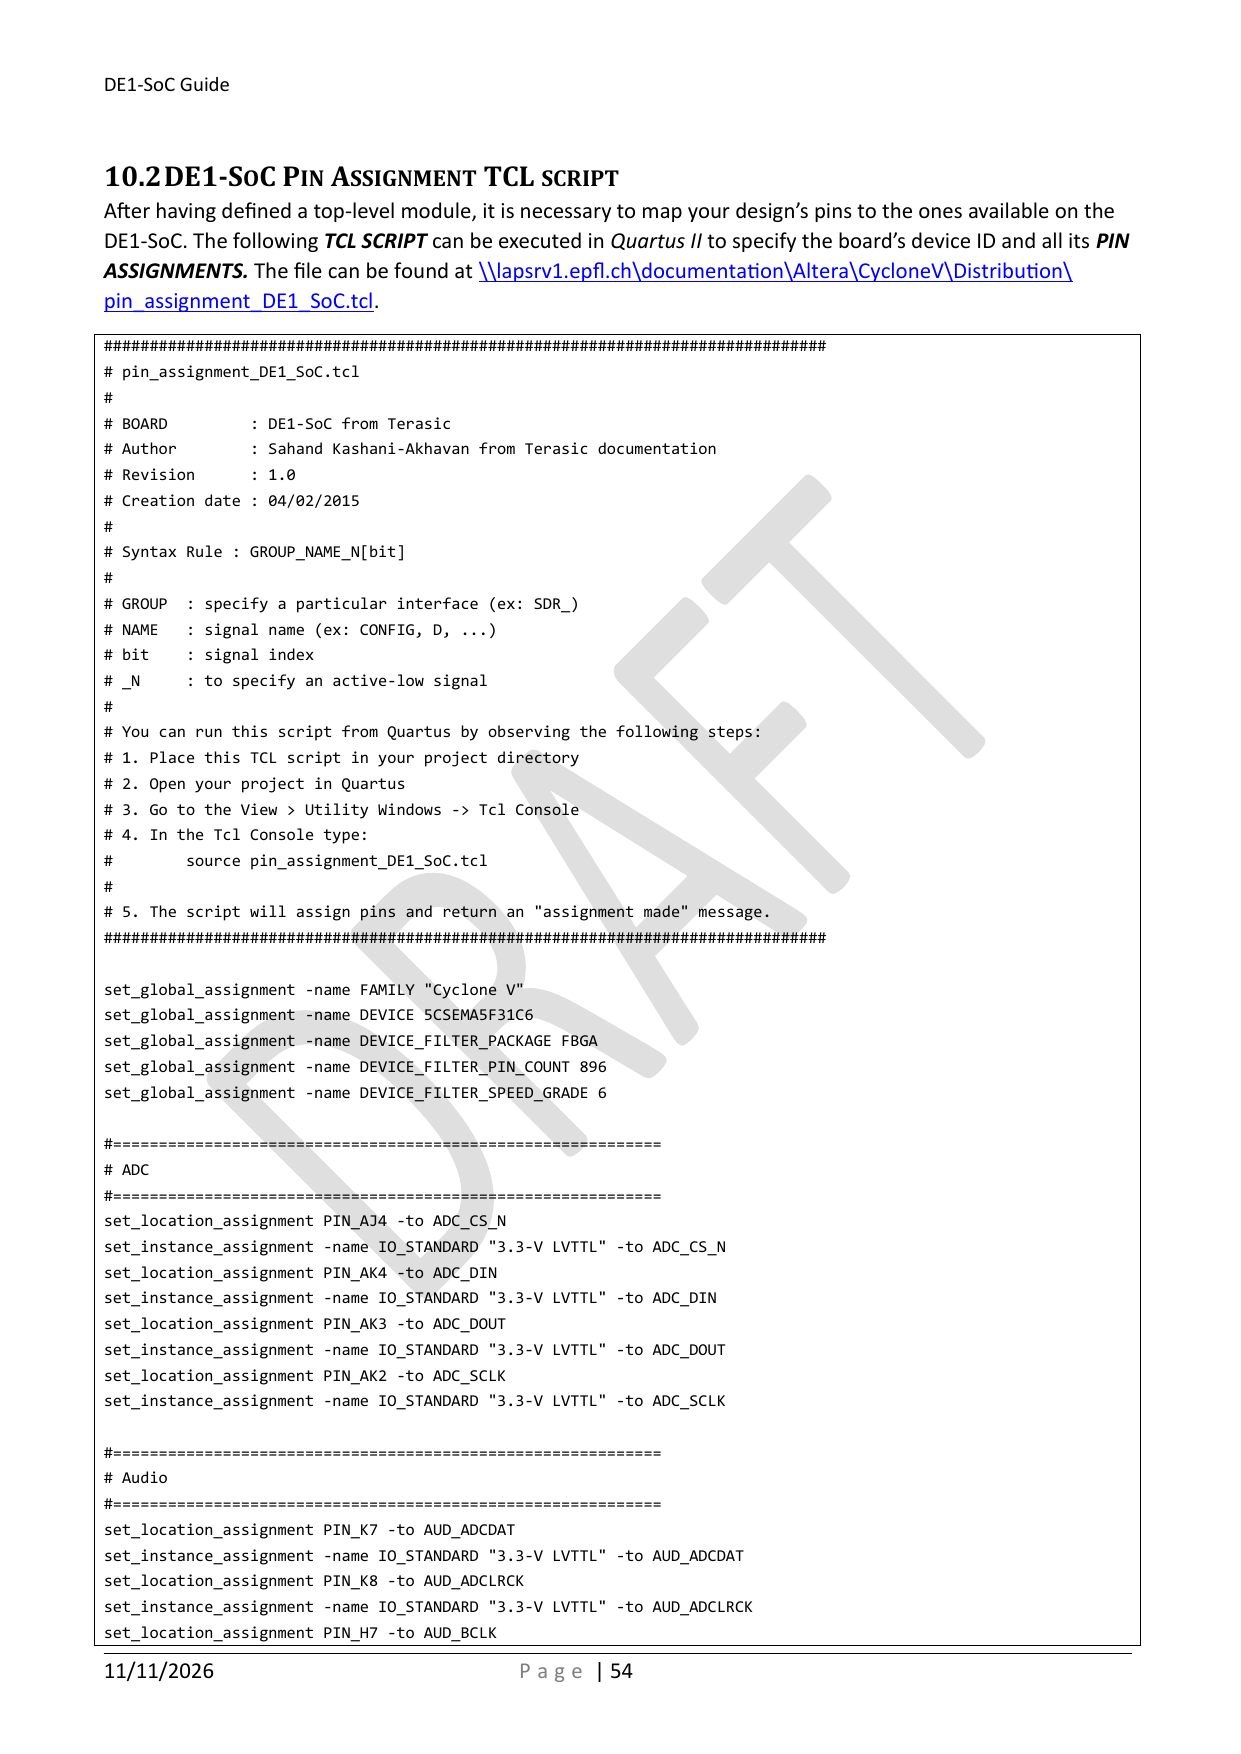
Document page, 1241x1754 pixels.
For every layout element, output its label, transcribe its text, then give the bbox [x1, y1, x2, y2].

text set_global_assignment -name FAMILY "Cyclone V" [95, 977, 1140, 999]
text # 2. Open your project in Quartus [95, 771, 1140, 793]
text # GROUP : specify a particular interface (ex: SDR_) [95, 591, 1140, 613]
text ############################################################################### [95, 335, 1140, 356]
text # 4. In the Tcl Console type: [95, 822, 1140, 845]
text set_instance_assignment -name IO_STANDARD "3.3-V LVTTL" -to ADC_CS_N [95, 1234, 1140, 1257]
text set_global_assignment -name DEVICE_FILTER_PACKAGE FBGA [95, 1028, 1140, 1051]
text # [95, 694, 1140, 716]
text # Audio [95, 1466, 1140, 1488]
text # pin_assignment_DE1_SoC.tcl [95, 359, 1140, 382]
text set_instance_assignment -name IO_STANDARD "3.3-V LVTTL" -to ADC_SCLK [95, 1388, 1140, 1411]
text ############################################################################### [95, 925, 1140, 948]
text # [95, 514, 1140, 536]
text # Creation date : 04/02/2015 [95, 488, 1140, 511]
text # Syntax Rule : GROUP_NAME_N[bit] [95, 539, 1140, 562]
text set_location_assignment PIN_AJ4 -to ADC_CS_N [95, 1208, 1140, 1231]
text # 5. The script will assign pins and return an "assignment made" message. [95, 899, 1140, 922]
text # [95, 565, 1140, 588]
text #============================================================ [95, 1183, 1140, 1205]
text # 3. Go to the View > Utility Windows -> Tcl Console [95, 797, 1140, 819]
text # Revision : 1.0 [95, 462, 1140, 485]
text # source pin_assignment_DE1_SoC.tcl [95, 848, 1140, 871]
text set_instance_assignment -name IO_STANDARD "3.3-V LVTTL" -to AUD_ADCLRCK [95, 1594, 1140, 1617]
text set_instance_assignment -name IO_STANDARD "3.3-V LVTTL" -to ADC_DOUT [95, 1337, 1140, 1359]
text # [95, 874, 1140, 896]
text # NAME : signal name (ex: CONFIG, D, ...) [95, 617, 1140, 639]
text set_location_assignment PIN_K7 -to AUD_ADCDAT [95, 1517, 1140, 1540]
text set_global_assignment -name DEVICE_FILTER_PIN_COUNT 896 [95, 1054, 1140, 1077]
text set_location_assignment PIN_AK4 -to ADC_DIN [95, 1260, 1140, 1282]
text # BOARD : DE1-SoC from Terasic [95, 411, 1140, 433]
text set_location_assignment PIN_AK2 -to ADC_SCLK [95, 1363, 1140, 1385]
text # _N : to specify an active-low signal [95, 668, 1140, 691]
text set_instance_assignment -name IO_STANDARD "3.3-V LVTTL" -to AUD_ADCDAT [95, 1543, 1140, 1565]
text set_location_assignment PIN_K8 -to AUD_ADCLRCK [95, 1568, 1140, 1591]
text #============================================================ [95, 1440, 1140, 1462]
text # 1. Place this TCL script in your project directory [95, 745, 1140, 768]
text #============================================================ [95, 1491, 1140, 1514]
text # Author : Sahand Kashani-Akhavan from Terasic documentation [95, 436, 1140, 459]
text set_location_assignment PIN_H7 -to AUD_BCLK [95, 1620, 1140, 1645]
text set_global_assignment -name DEVICE 5CSEMA5F31C6 [95, 1002, 1140, 1025]
text # You can run this script from Quartus by observing the following steps: [95, 719, 1140, 742]
subtitle DE1-SoC Pin Assignment TCL script [103, 159, 1132, 193]
text set_global_assignment -name DEVICE_FILTER_SPEED_GRADE 6 [95, 1080, 1140, 1102]
text # ADC [95, 1157, 1140, 1179]
text # [95, 385, 1140, 408]
text # bit : signal index [95, 642, 1140, 665]
text After having defined a top-level module, it is necessary to map your design’s pins to the ones available on the DE1-SoC. The following TCL script can be executed in Quartus II to specify the board’s device ID and all its pin assignments. The file can be found at \\lapsrv1.epfl.ch\documentation\Altera\CycloneV\Distribution\pin_assignment_DE1_SoC.tcl. [103, 196, 1132, 315]
text #============================================================ [95, 1131, 1140, 1154]
text set_location_assignment PIN_AK3 -to ADC_DOUT [95, 1311, 1140, 1334]
text set_instance_assignment -name IO_STANDARD "3.3-V LVTTL" -to ADC_DIN [95, 1286, 1140, 1308]
